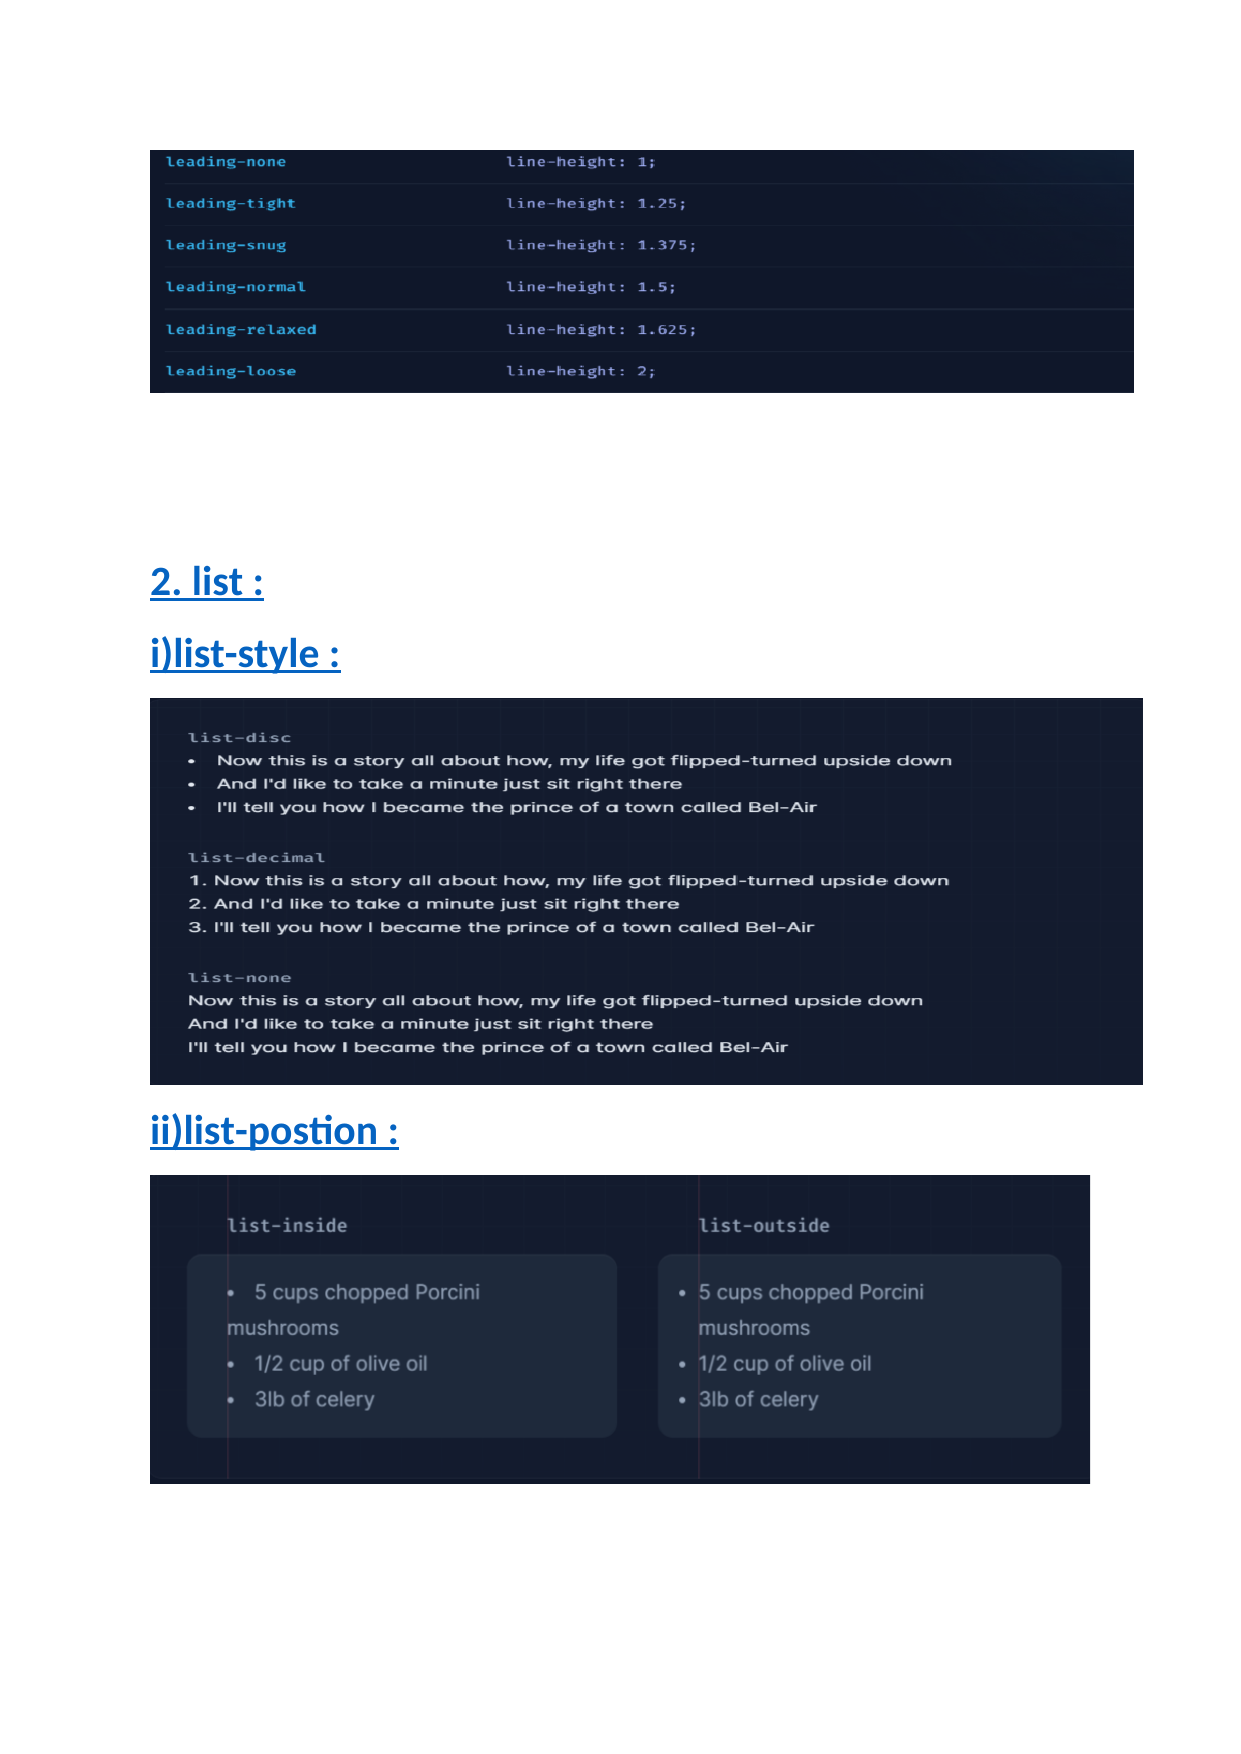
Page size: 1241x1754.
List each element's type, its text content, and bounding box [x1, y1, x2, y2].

picture [150, 698, 1143, 1085]
picture [150, 1175, 1091, 1484]
text ii)list-postion : [150, 1104, 1090, 1154]
text i)list-style : [150, 627, 1090, 677]
picture [150, 150, 1134, 393]
text 2. list : [150, 555, 1090, 606]
